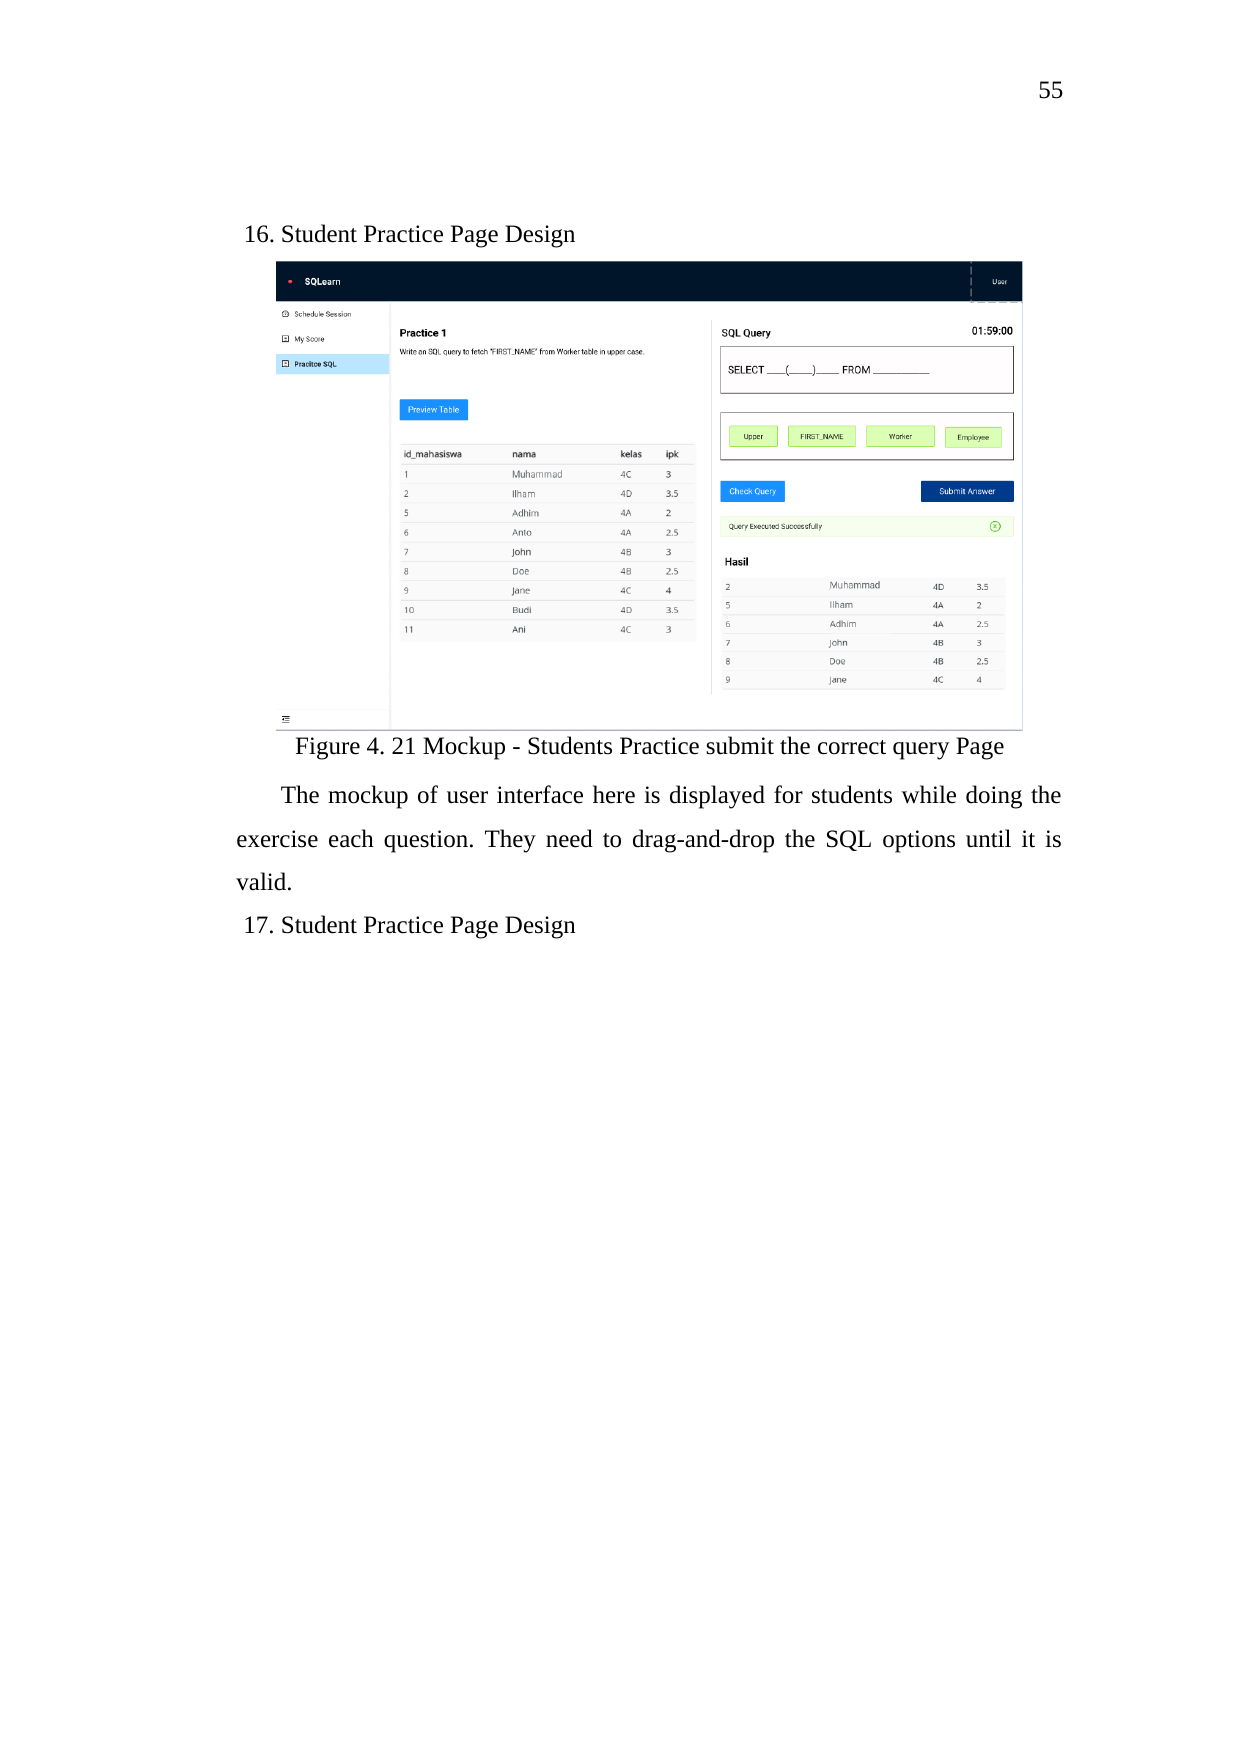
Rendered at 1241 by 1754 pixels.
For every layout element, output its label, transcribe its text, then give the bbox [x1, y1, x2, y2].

list Student Practice Page Design [243, 219, 1062, 247]
picture [276, 261, 1023, 731]
list Student Practice Page Design [243, 910, 1063, 939]
text The mockup of user interface here is displayed for students while doing the exercise each question. They need to drag-and-drop the SQL options until it is valid. [236, 781, 1063, 896]
